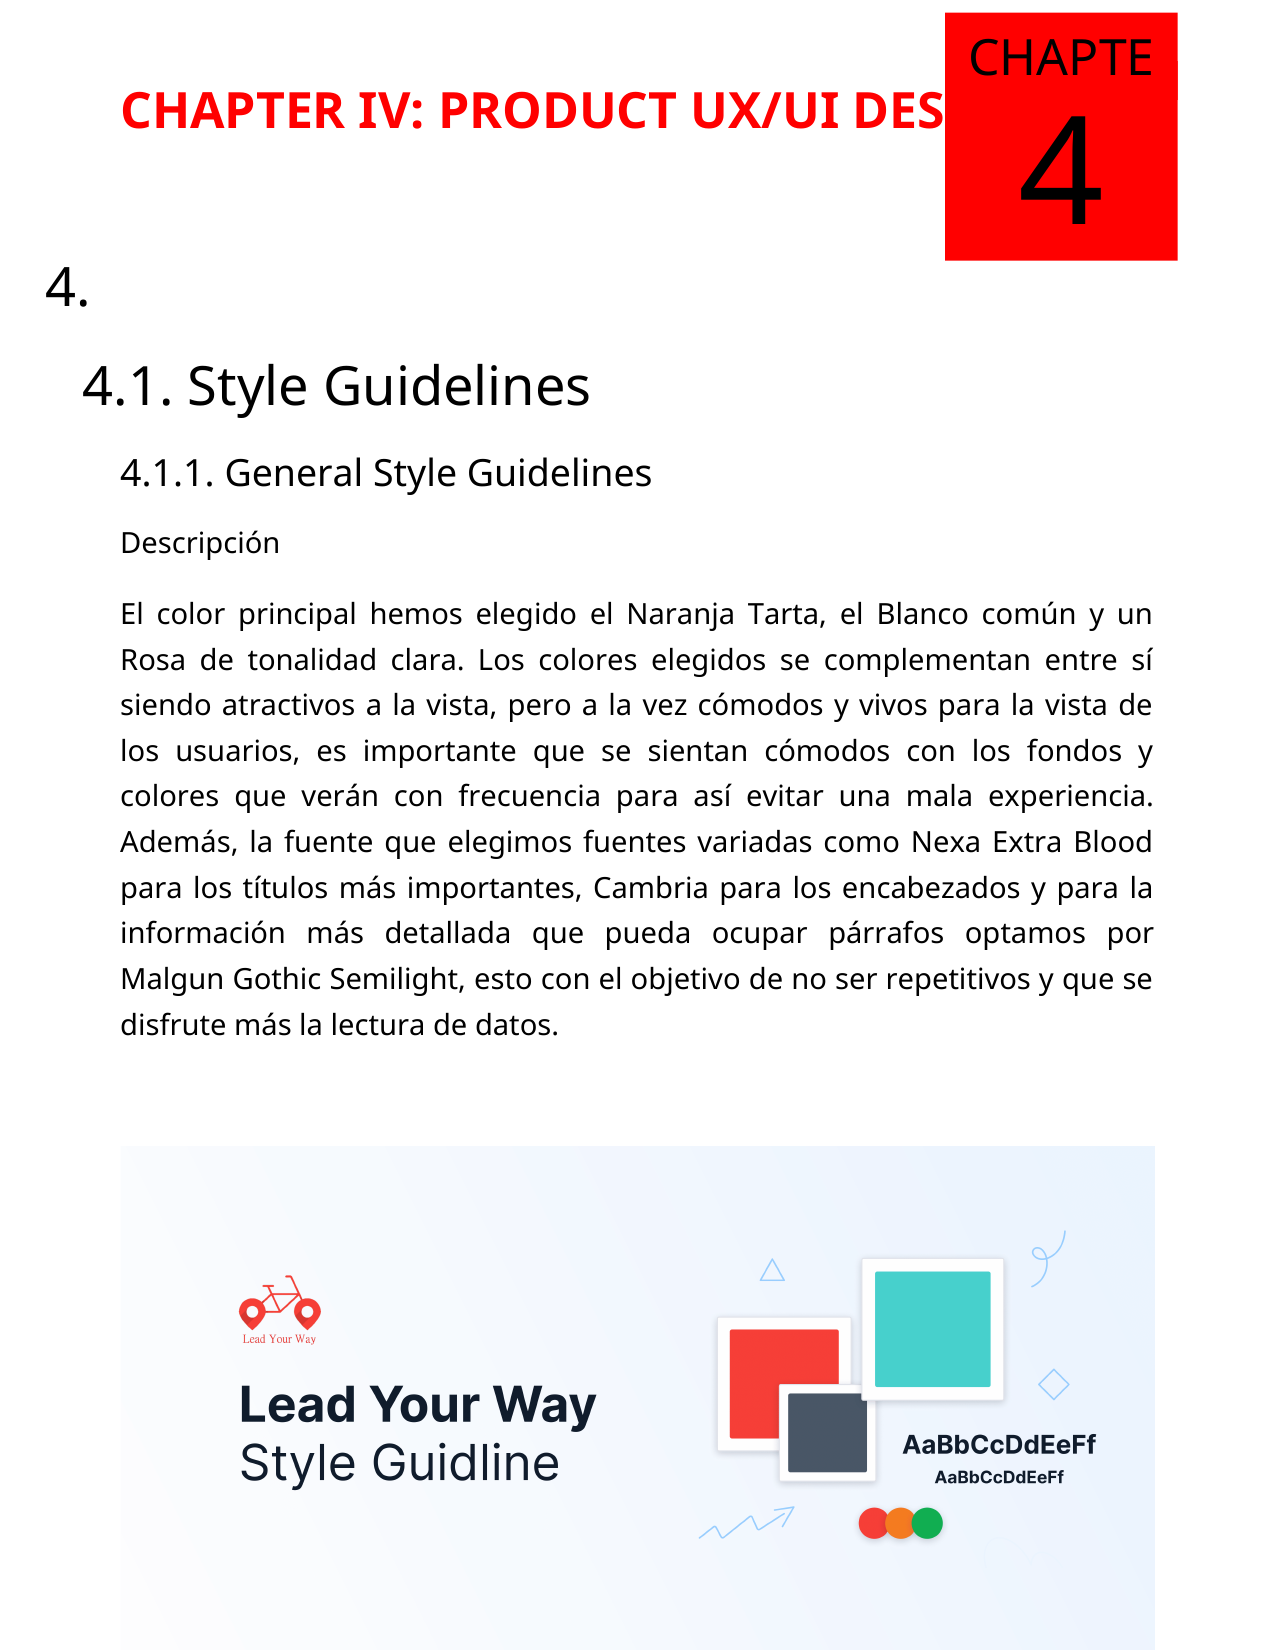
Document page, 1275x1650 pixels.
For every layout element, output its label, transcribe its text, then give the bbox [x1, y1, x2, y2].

picture [120, 1146, 1155, 1650]
subtitle General Style Guidelines [120, 446, 1155, 497]
text Descripción [120, 522, 1155, 562]
text El color principal hemos elegido el Naranja Tarta, el Blanco común y un Rosa de tonalidad clara. Los colores elegidos se complementan entre sí siendo atractivos a la vista, pero a la vez cómodos y vivos para la vista de los usuarios, es importante que se sientan cómodos con los fondos y colores que verán con frecuencia para así evitar una mala experiencia. Además, la fuente que elegimos fuentes variadas como Nexa Extra Blood para los títulos más importantes, Cambria para los encabezados y para la información más detallada que pueda ocupar párrafos optamos por Malgun Gothic Semilight, esto con el objetivo de no ser repetitivos y que se disfrute más la lectura de datos. [120, 593, 1155, 1043]
subtitle Style Guidelines [82, 348, 1155, 421]
subtitle CHAPTER IV: Product ux/ui design [120, 75, 945, 143]
